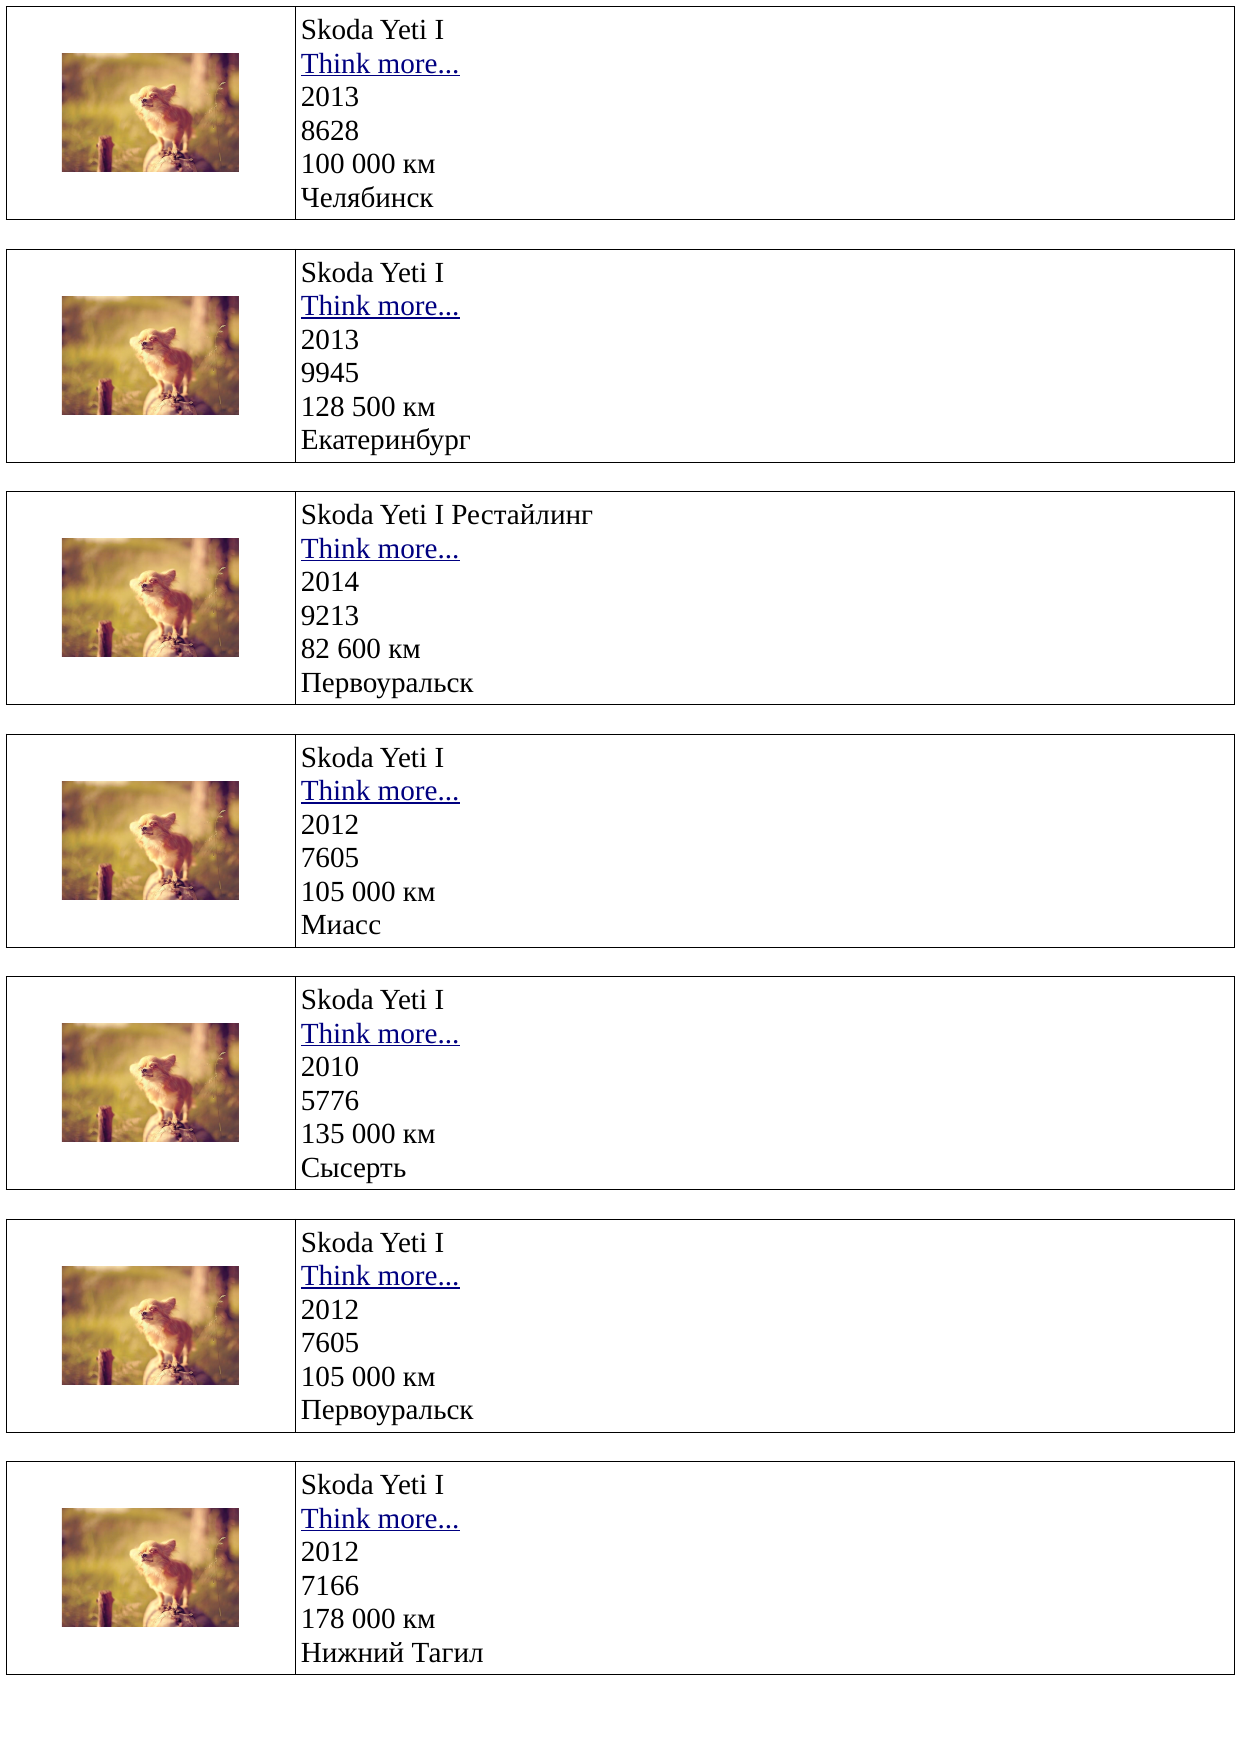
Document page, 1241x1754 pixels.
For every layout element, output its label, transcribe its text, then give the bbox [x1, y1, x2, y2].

picture [61, 1023, 239, 1142]
table_header [7, 977, 295, 1189]
picture [61, 538, 239, 657]
table_header [7, 1220, 295, 1432]
table_header Skoda Yeti I Think more... 2013 9945 128 500 км Екатеринбург [296, 250, 1234, 462]
table_header Skoda Yeti I Think more... 2012 7605 105 000 км Миасс [296, 735, 1234, 947]
table_header [7, 250, 295, 462]
picture [61, 296, 239, 415]
table_header [7, 1462, 295, 1674]
table_header Skoda Yeti I Рестайлинг Think more... 2014 9213 82 600 км Первоуральск [296, 492, 1234, 704]
picture [61, 781, 239, 900]
table_header [7, 7, 295, 219]
table_header Skoda Yeti I Think more... 2013 8628 100 000 км Челябинск [296, 7, 1234, 219]
table_header [7, 492, 295, 704]
table_header Skoda Yeti I Think more... 2012 7166 178 000 км Нижний Тагил [296, 1462, 1234, 1674]
table_header Skoda Yeti I Think more... 2012 7605 105 000 км Первоуральск [296, 1220, 1234, 1432]
picture [61, 1508, 239, 1627]
picture [61, 53, 239, 172]
table_header [7, 735, 295, 947]
table_header Skoda Yeti I Think more... 2010 5776 135 000 км Сысерть [296, 977, 1234, 1189]
picture [61, 1266, 239, 1385]
